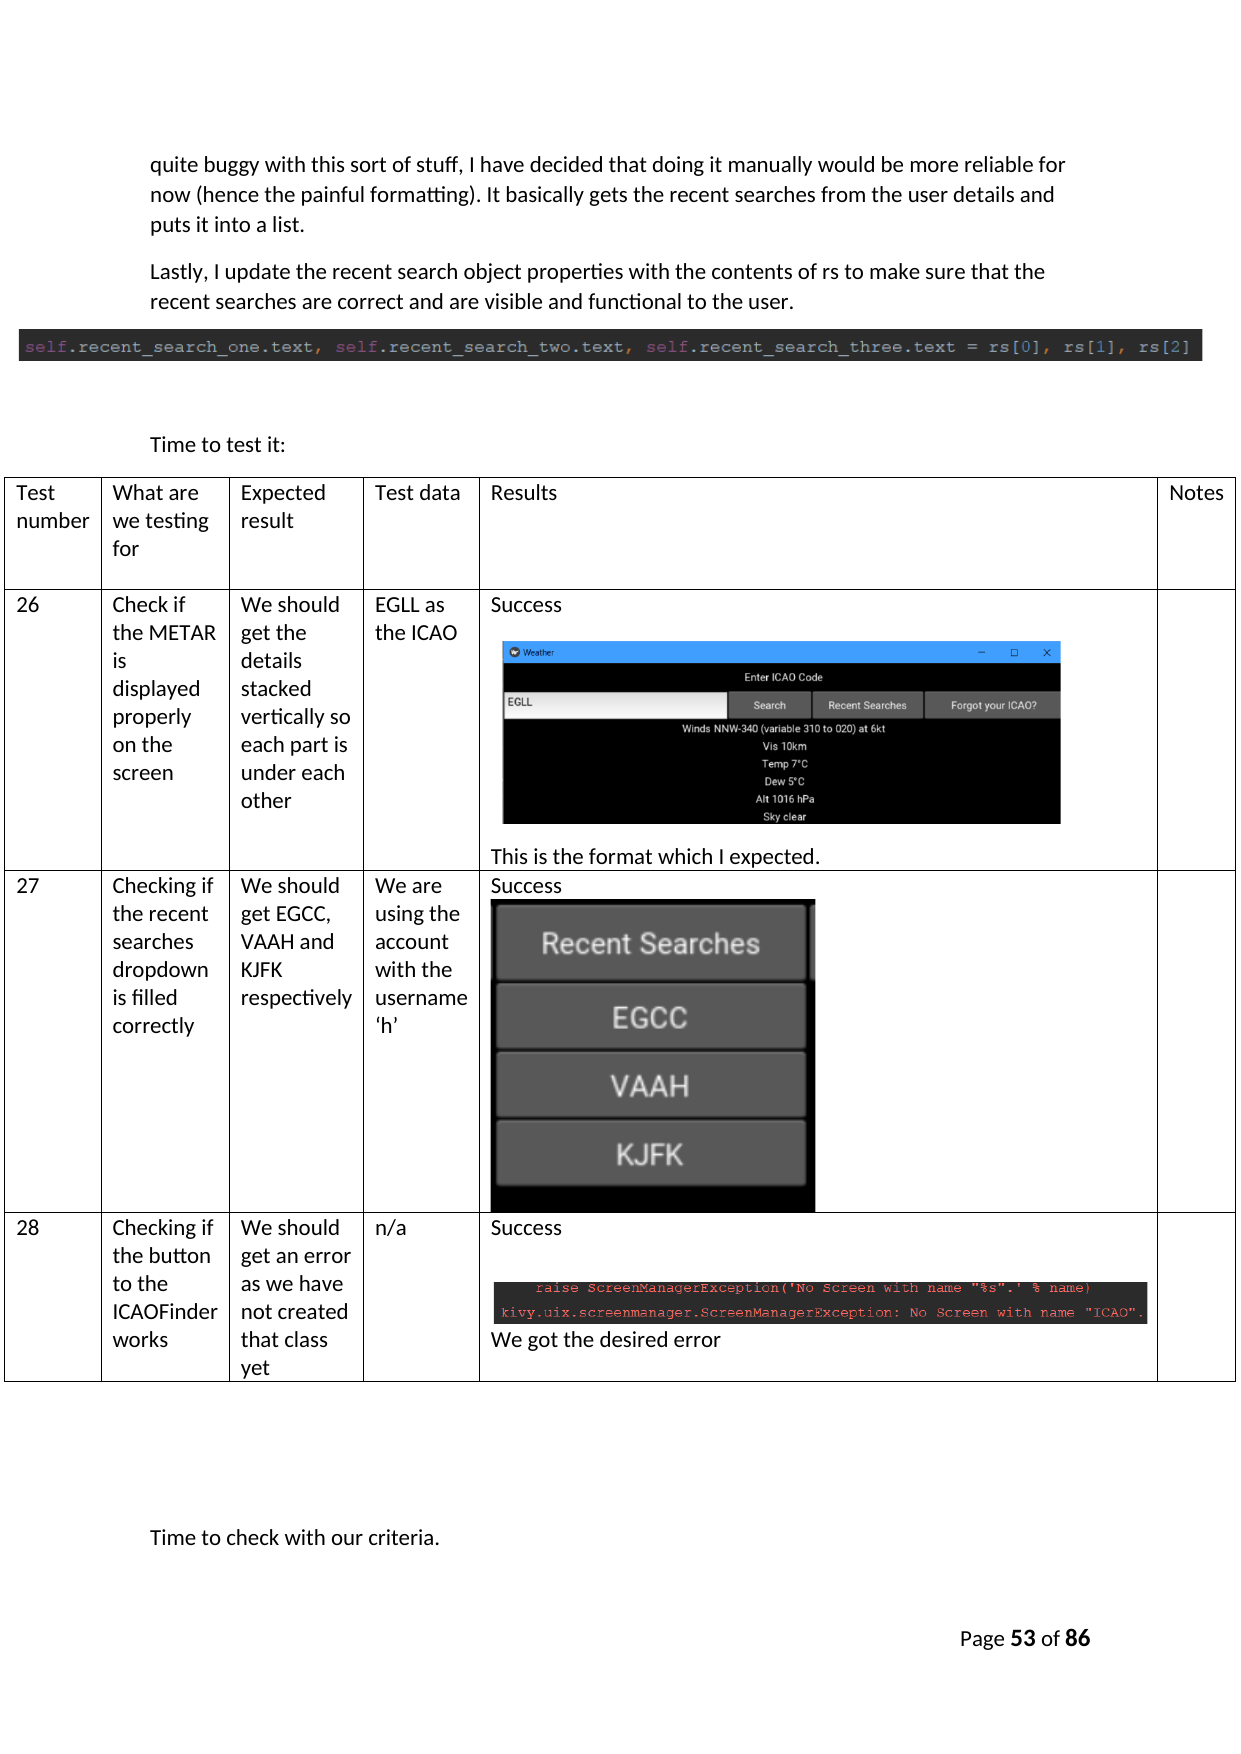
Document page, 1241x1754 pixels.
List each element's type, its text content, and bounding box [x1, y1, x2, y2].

table_cell Success [480, 871, 1157, 1212]
table_cell Success We got the desired error [480, 1213, 1157, 1381]
table_cell Checking if the button to the ICAOFinder works [102, 1213, 229, 1381]
table_header What are we testing for [102, 478, 229, 589]
table_header Test data [364, 478, 479, 589]
table_cell We should get an error as we have not created that class yet [230, 1213, 363, 1381]
table_cell EGLL as the ICAO [364, 590, 479, 870]
table_cell Check if the METAR is displayed properly on the screen [102, 590, 229, 870]
table_cell We should get EGCC, VAAH and KJFK respectively [230, 871, 363, 1212]
table_header Results [480, 478, 1157, 589]
text Lastly, I update the recent search object properties with the contents of rs to make sure that the recent searches are correct and are visible and functional to the user. [150, 257, 1090, 316]
table_cell [1158, 871, 1235, 1212]
table_cell Success This is the format which I expected. [480, 590, 1157, 870]
picture [490, 899, 816, 1212]
table_cell Checking if the recent searches dropdown is filled correctly [102, 871, 229, 1212]
table_cell 28 [5, 1213, 101, 1381]
picture [18, 329, 1203, 361]
text Time to check with our criteria. [150, 1523, 1090, 1551]
picture [493, 1282, 1148, 1324]
table_cell 26 [5, 590, 101, 870]
table_cell n/a [364, 1213, 479, 1381]
text Time to test it: [150, 430, 1090, 458]
table_cell We are using the account with the username ‘h’ [364, 871, 479, 1212]
table_cell [1158, 1213, 1235, 1381]
table_header Expected result [230, 478, 363, 589]
table_header Test number [5, 478, 101, 589]
table_header Notes [1158, 478, 1235, 589]
picture [501, 641, 1061, 823]
table_cell 27 [5, 871, 101, 1212]
table_cell We should get the details stacked vertically so each part is under each other [230, 590, 363, 870]
table_cell [1158, 590, 1235, 870]
